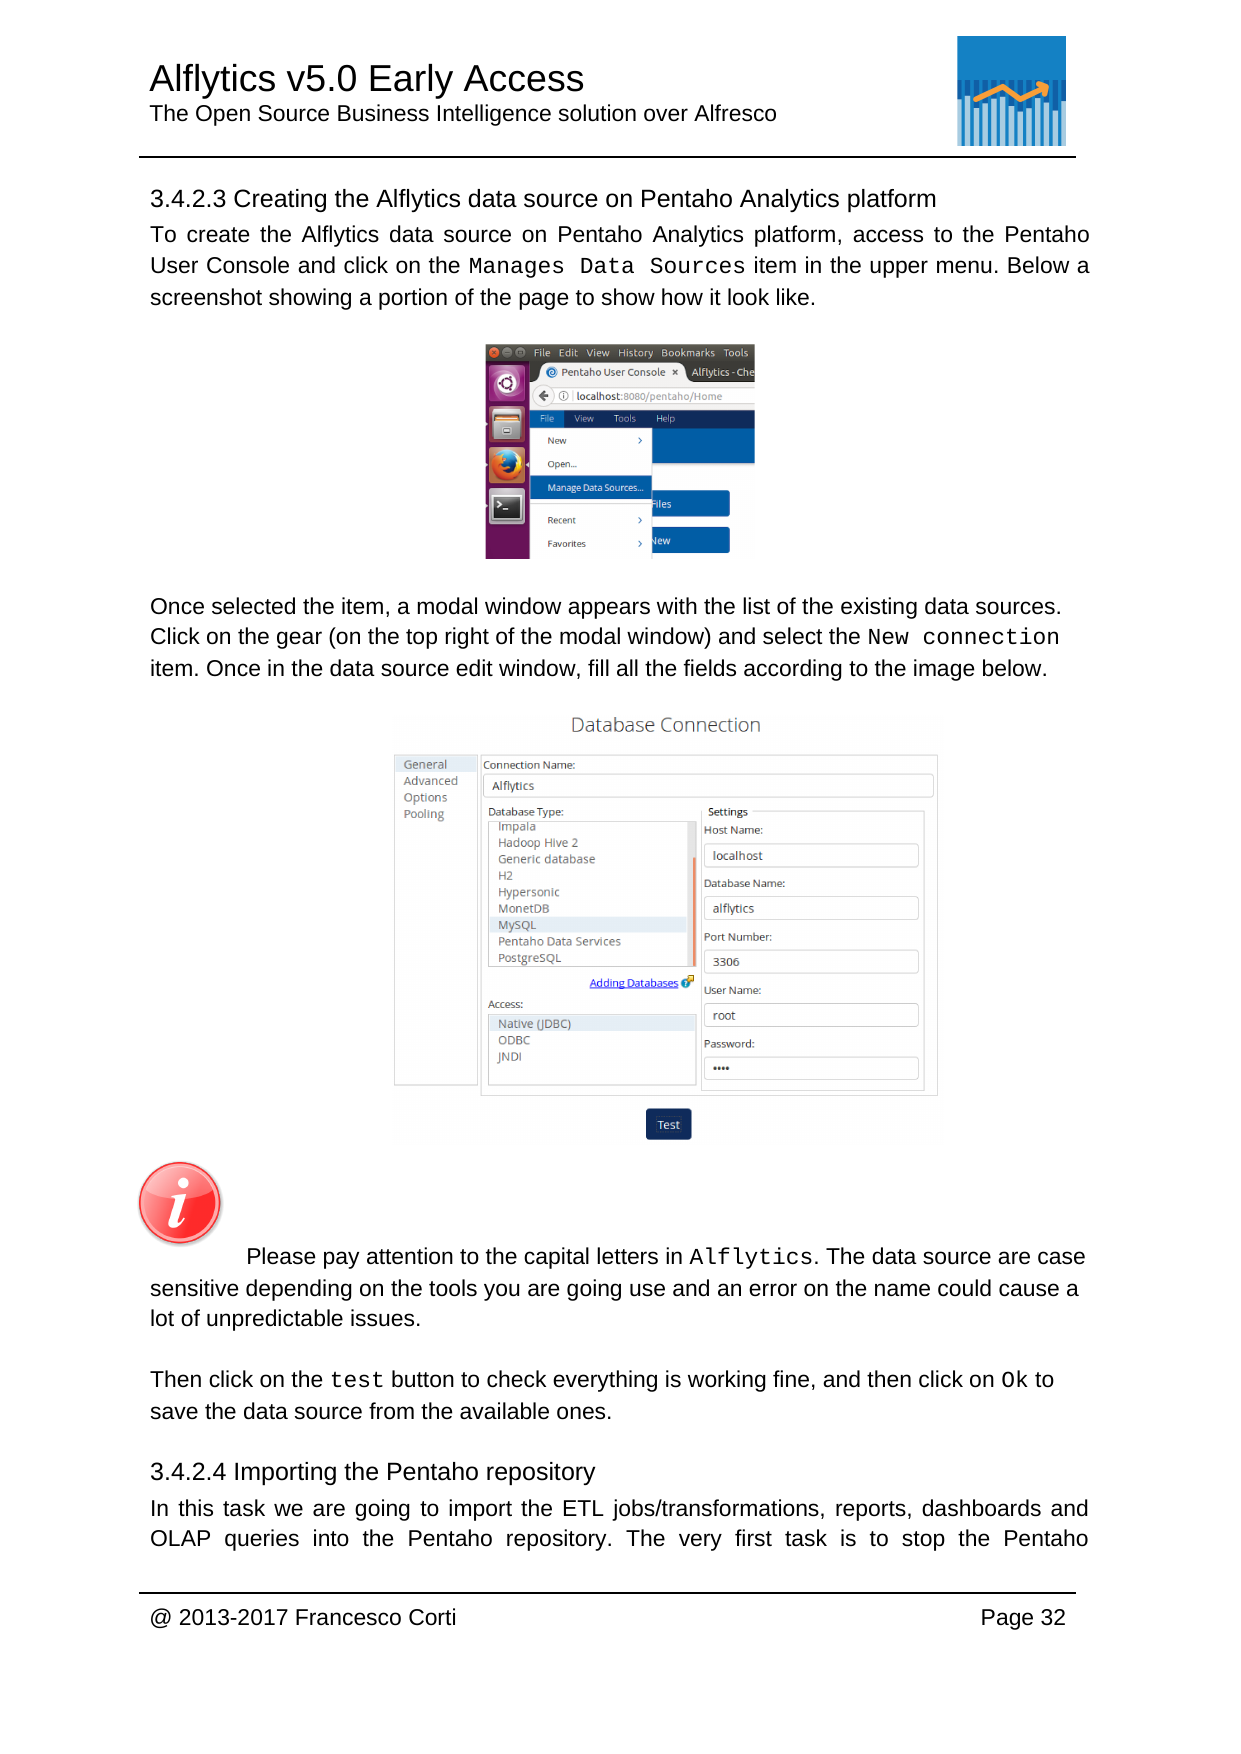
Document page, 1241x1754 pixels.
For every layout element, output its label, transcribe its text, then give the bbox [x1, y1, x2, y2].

picture [392, 715, 944, 1145]
picture [131, 1154, 228, 1251]
text Then click on the test button to check everything is working fine, and then click on Ok to save the data source from the available ones. [150, 1366, 1090, 1424]
text Please pay attention to the capital letters in Alflytics. The data source are case sensitive depending on the tools you are going use and an error on the name could cause a lot of unpredictable issues. [150, 1243, 1090, 1332]
picture [485, 344, 755, 559]
subtitle 3.4.2.3 Creating the Alflytics data source on Pentaho Analytics platform [150, 184, 1090, 213]
picture [957, 36, 1066, 146]
text Once selected the item, a modal window appears with the list of the existing data sources. Click on the gear (on the top right of the modal window) and select the New connection item. Once in the data source edit window, fill all the fields according to the image below. [150, 593, 1090, 681]
subtitle 3.4.2.4 Importing the Pentaho repository [150, 1457, 1090, 1486]
text To create the Alflytics data source on Pentaho Analytics platform, access to the Pentaho User Console and click on the Manages Data Sources item in the upper menu. Below a screenshot showing a portion of the page to show how it look like. [150, 221, 1090, 310]
